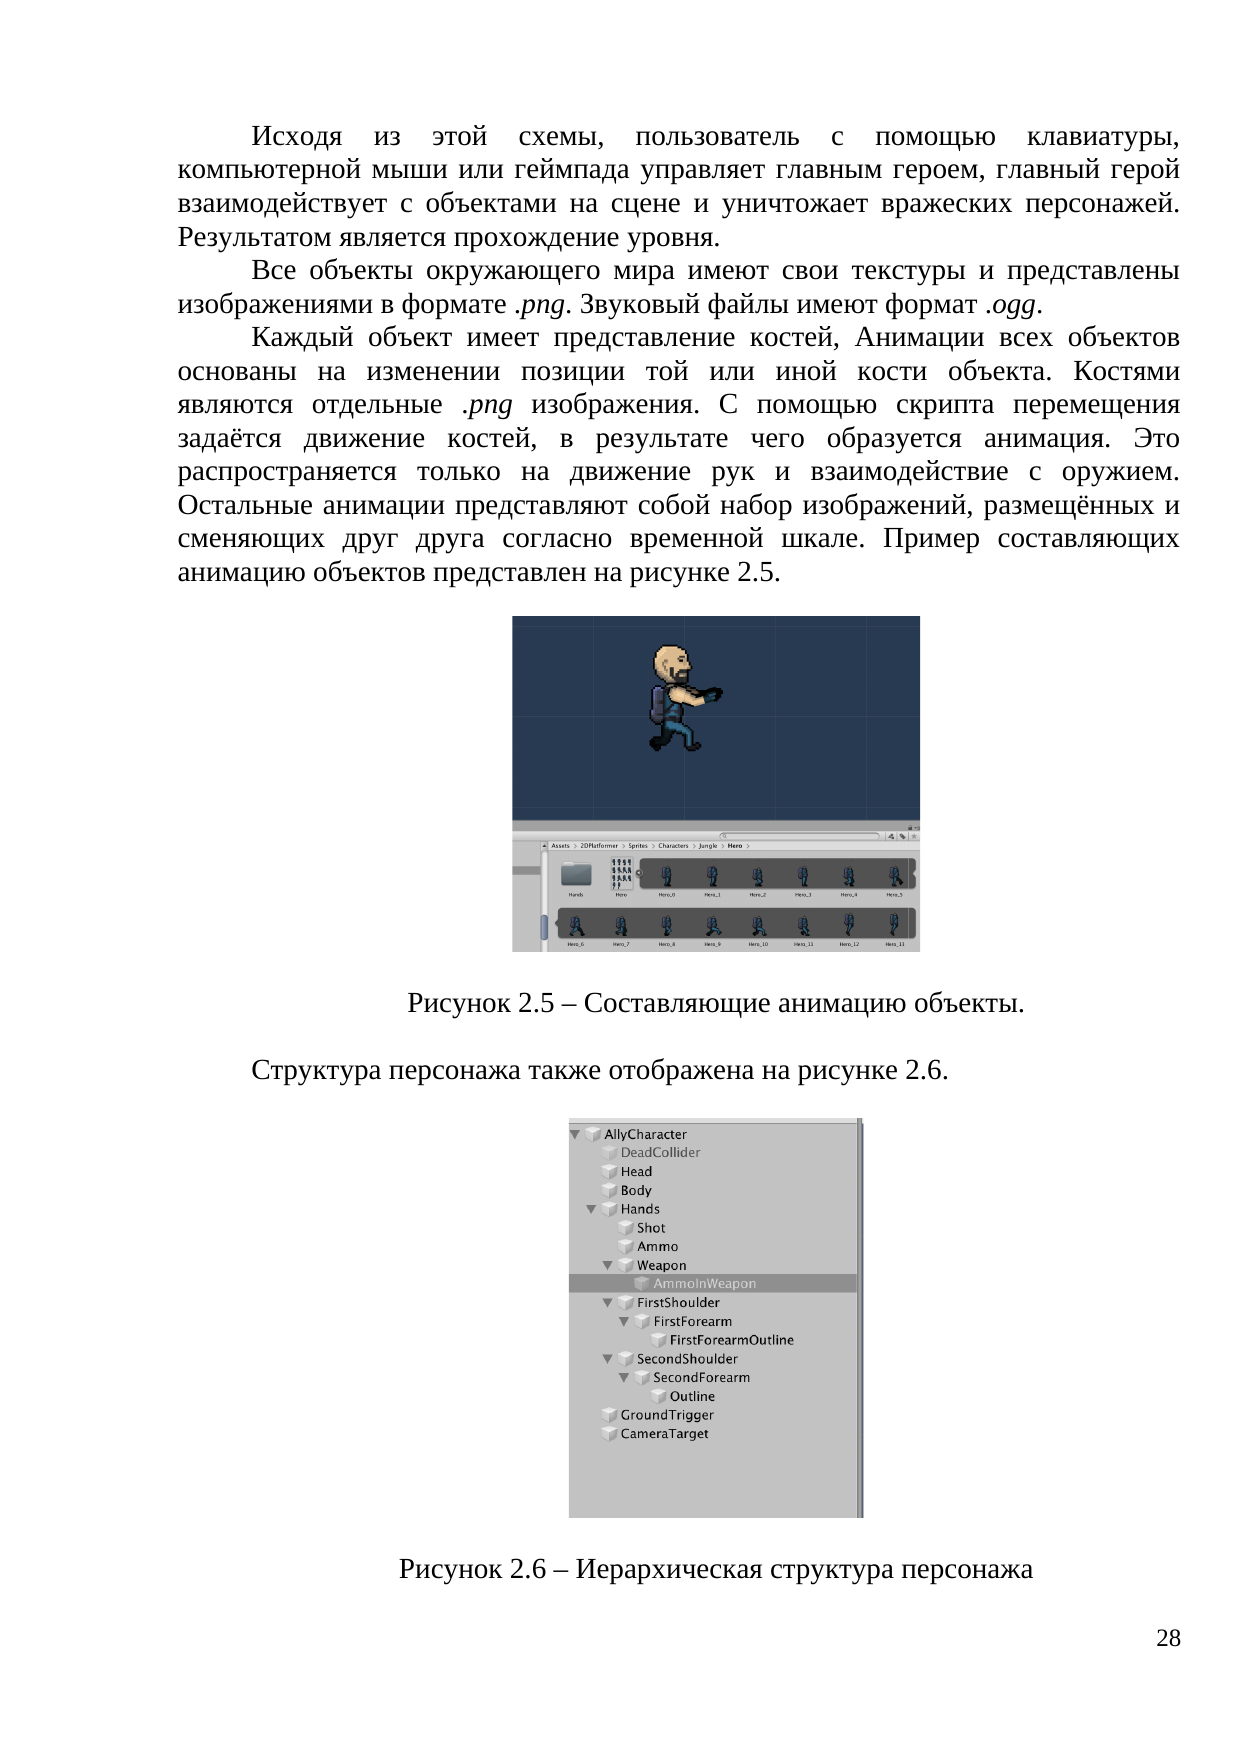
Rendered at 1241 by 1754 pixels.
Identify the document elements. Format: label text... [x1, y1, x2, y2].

text Каждый объект имеет представление костей, Анимации всех объектов основаны на изменении позиции той или иной кости объекта. Костями являются отдельные .png изображения. С помощью скрипта перемещения задаётся движение костей, в результате чего образуется анимация. Это распространяется только на движение рук и взаимодействие с оружием. Остальные анимации представляют собой набор изображений, размещённых и сменяющих друг друга согласно временной шкале. Пример составляющих анимацию объектов представлен на рисунке 2.5. [177, 319, 1181, 588]
text Рисунок 2.5 – Составляющие анимацию объекты. [177, 985, 1181, 1018]
picture [568, 1118, 864, 1518]
text Все объекты окружающего мира имеют свои текстуры и представлены изображениями в формате .png. Звуковый файлы имеют формат .ogg. [177, 252, 1181, 319]
text Исходя из этой схемы, пользователь с помощью клавиатуры, компьютерной мыши или геймпада управляет главным героем, главный герой взаимодействует с объектами на сцене и уничтожает вражеских персонажей. Результатом является прохождение уровня. [177, 118, 1181, 252]
text Рисунок 2.6 – Иерархическая структура персонажа [177, 1551, 1181, 1584]
text Структура персонажа также отображена на рисунке 2.6. [177, 1052, 1181, 1085]
picture [512, 616, 921, 952]
